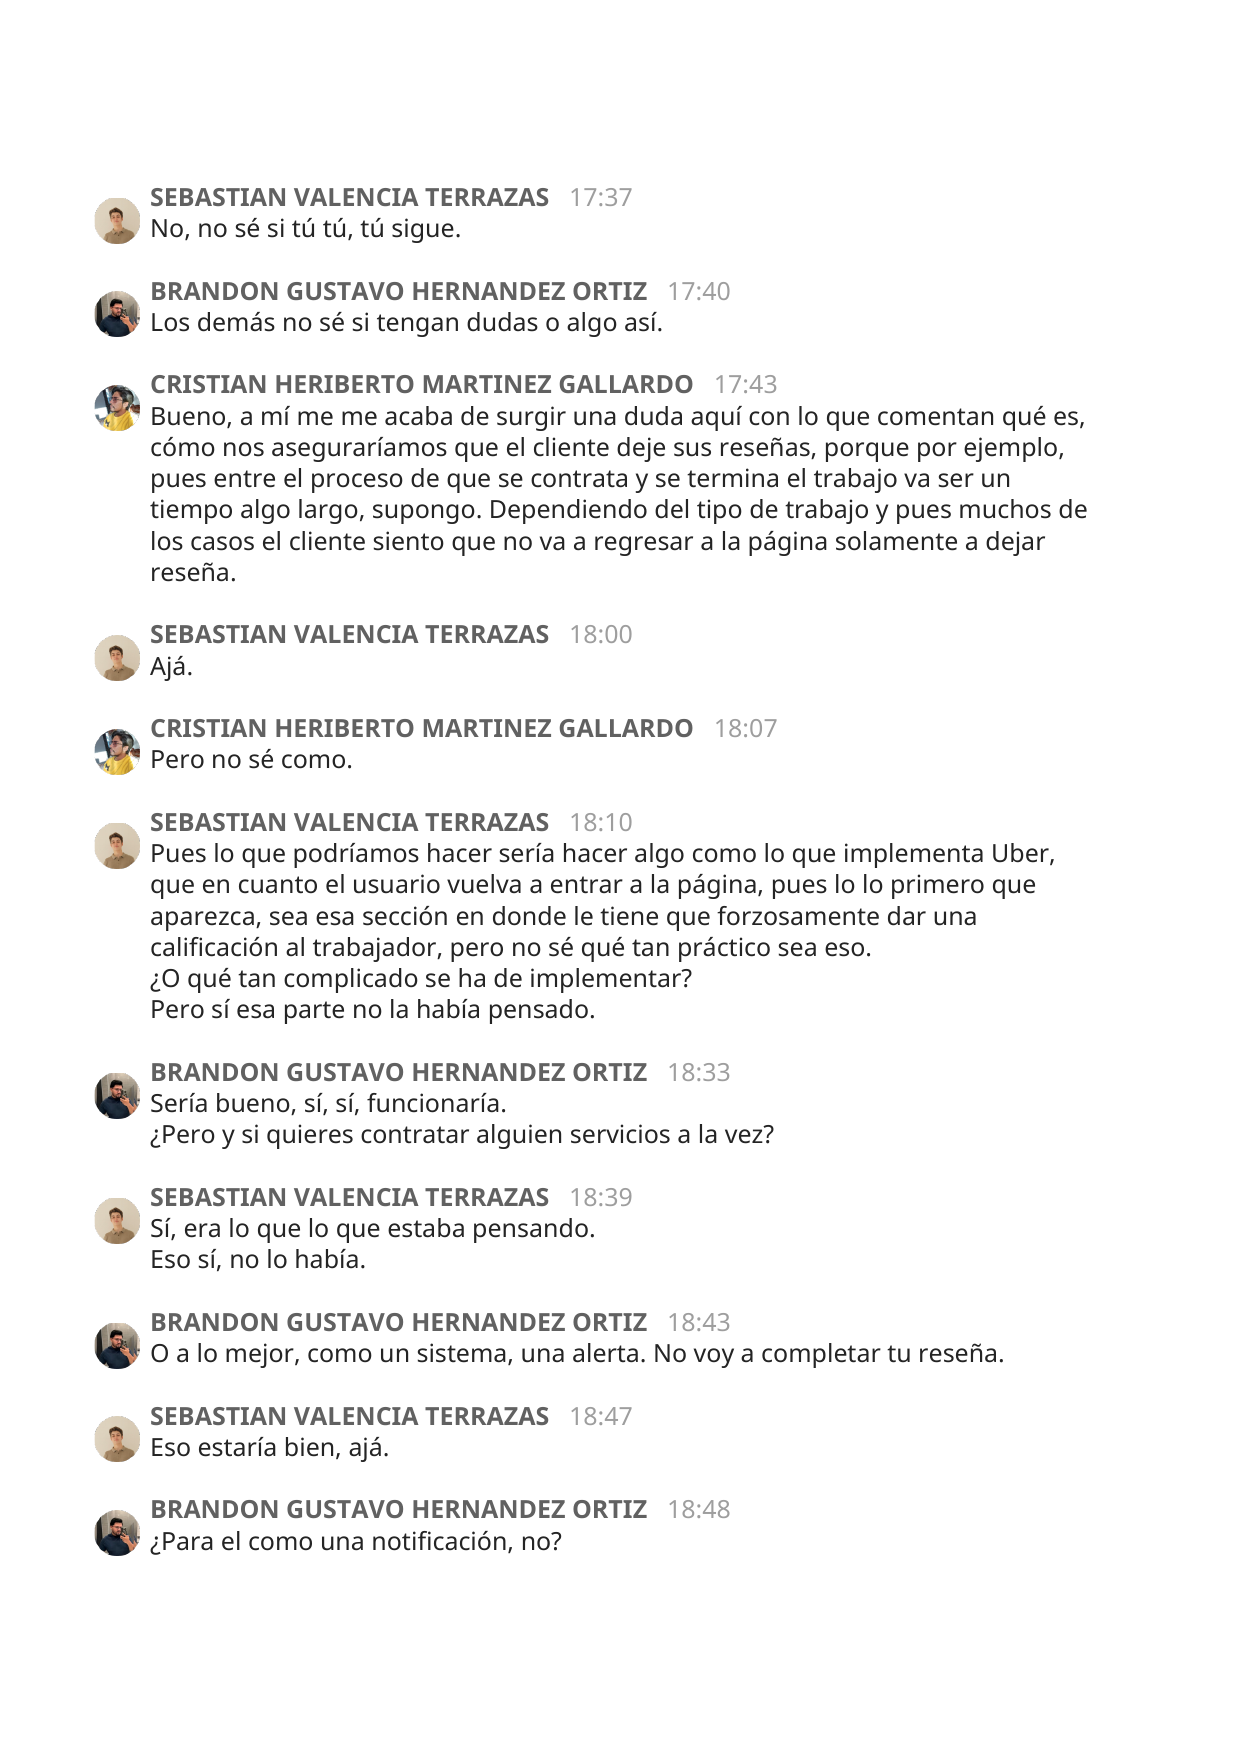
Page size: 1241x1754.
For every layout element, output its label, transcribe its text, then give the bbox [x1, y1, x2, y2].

text SEBASTIAN VALENCIA TERRAZAS 18:47 Eso estaría bien, ajá. [150, 1369, 1090, 1462]
picture [94, 198, 140, 244]
picture [94, 1510, 140, 1556]
text SEBASTIAN VALENCIA TERRAZAS 18:00 Ajá. [150, 587, 1090, 681]
picture [94, 1198, 140, 1244]
picture [94, 1416, 140, 1462]
picture [94, 635, 140, 681]
picture [94, 1073, 140, 1119]
text CRISTIAN HERIBERTO MARTINEZ GALLARDO 18:07 Pero no sé como. [150, 681, 1090, 775]
picture [94, 823, 140, 869]
picture [94, 729, 140, 775]
text CRISTIAN HERIBERTO MARTINEZ GALLARDO 17:43 Bueno, a mí me me acaba de surgir una duda aquí con lo que comentan qué es, cómo nos aseguraríamos que el cliente deje sus reseñas, porque por ejemplo, pues entre el proceso de que se contrata y se termina el trabajo va ser un tiempo algo largo, supongo. Dependiendo del tipo de trabajo y pues muchos de los casos el cliente siento que no va a regresar a la página solamente a dejar reseña. [150, 337, 1090, 587]
picture [94, 291, 140, 337]
text BRANDON GUSTAVO HERNANDEZ ORTIZ 17:40 Los demás no sé si tengan dudas o algo así. [150, 244, 1090, 337]
text BRANDON GUSTAVO HERNANDEZ ORTIZ 18:33 Sería bueno, sí, sí, funcionaría. ¿Pero y si quieres contratar alguien servicios a la vez? [150, 1025, 1090, 1150]
text SEBASTIAN VALENCIA TERRAZAS 18:10 Pues lo que podríamos hacer sería hacer algo como lo que implementa Uber, que en cuanto el usuario vuelva a entrar a la página, pues lo lo primero que aparezca, sea esa sección en donde le tiene que forzosamente dar una calificación al trabajador, pero no sé qué tan práctico sea eso. ¿O qué tan complicado se ha de implementar? Pero sí esa parte no la había pensado. [150, 775, 1090, 1025]
text SEBASTIAN VALENCIA TERRAZAS 17:37 No, no sé si tú tú, tú sigue. [150, 150, 1090, 244]
text BRANDON GUSTAVO HERNANDEZ ORTIZ 18:48 ¿Para el como una notificación, no? [150, 1462, 1090, 1556]
picture [94, 1323, 140, 1369]
text BRANDON GUSTAVO HERNANDEZ ORTIZ 18:43 O a lo mejor, como un sistema, una alerta. No voy a completar tu reseña. [150, 1275, 1090, 1369]
text SEBASTIAN VALENCIA TERRAZAS 18:39 Sí, era lo que lo que estaba pensando. Eso sí, no lo había. [150, 1150, 1090, 1275]
picture [94, 385, 140, 431]
